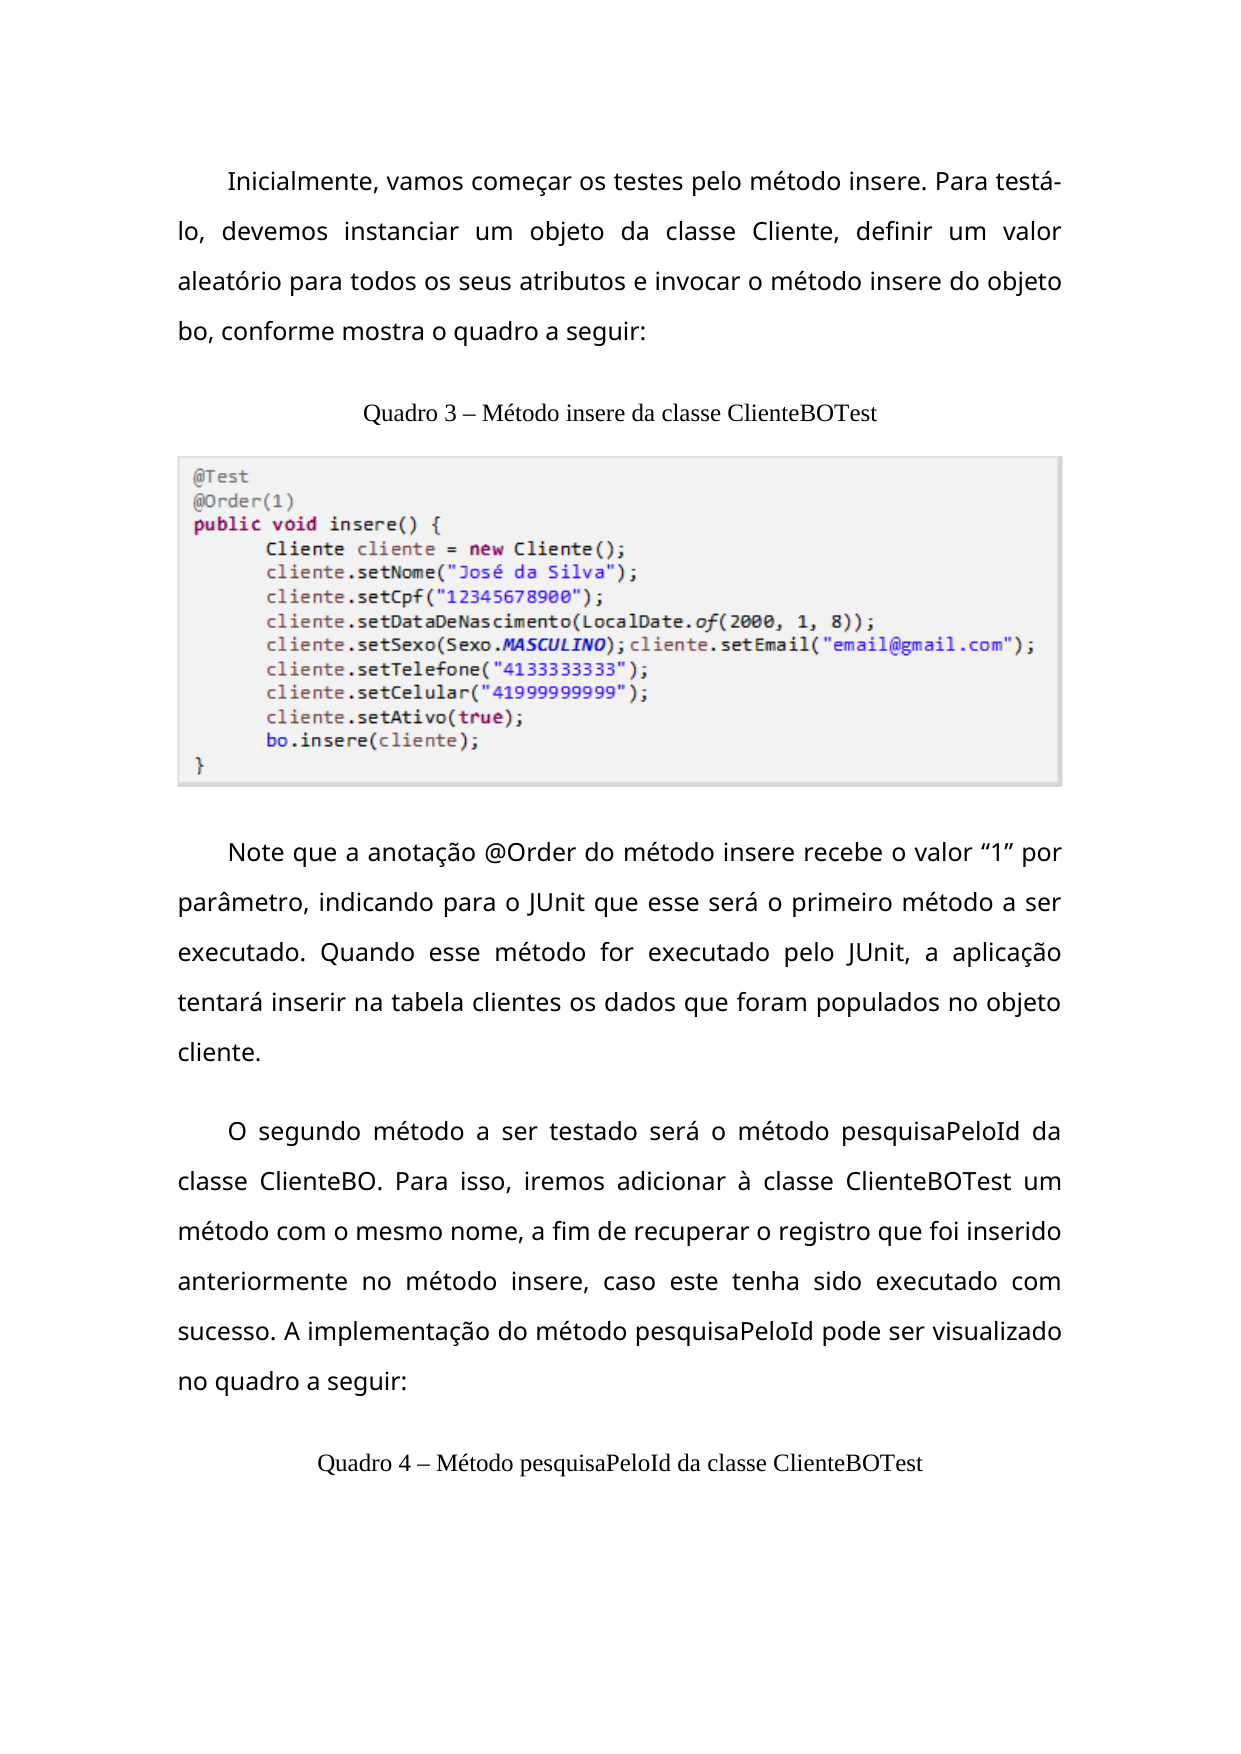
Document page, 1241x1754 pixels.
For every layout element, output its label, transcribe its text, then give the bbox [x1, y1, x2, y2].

text Quadro 4 – Método pesquisaPeloId da classe ClienteBOTest [177, 1427, 1063, 1477]
picture [177, 456, 1063, 790]
text O segundo método a ser testado será o método pesquisaPeloId da classe ClienteBO. Para isso, iremos adicionar à classe ClienteBOTest um método com o mesmo nome, a fim de recuperar o registro que foi inserido anteriormente no método insere, caso este tenha sido executado com sucesso. A implementação do método pesquisaPeloId pode ser visualizado no quadro a seguir: [177, 1098, 1063, 1398]
text Note que a anotação @Order do método insere recebe o valor “1” por parâmetro, indicando para o JUnit que esse será o primeiro método a ser executado. Quando esse método for executado pelo JUnit, a aplicação tentará inserir na tabela clientes os dados que foram populados no objeto cliente. [177, 819, 1063, 1069]
text Inicialmente, vamos começar os testes pelo método insere. Para testá-lo, devemos instanciar um objeto da classe Cliente, definir um valor aleatório para todos os seus atributos e invocar o método insere do objeto bo, conforme mostra o quadro a seguir: [177, 148, 1063, 348]
text Quadro 3 – Método insere da classe ClienteBOTest [177, 377, 1063, 427]
